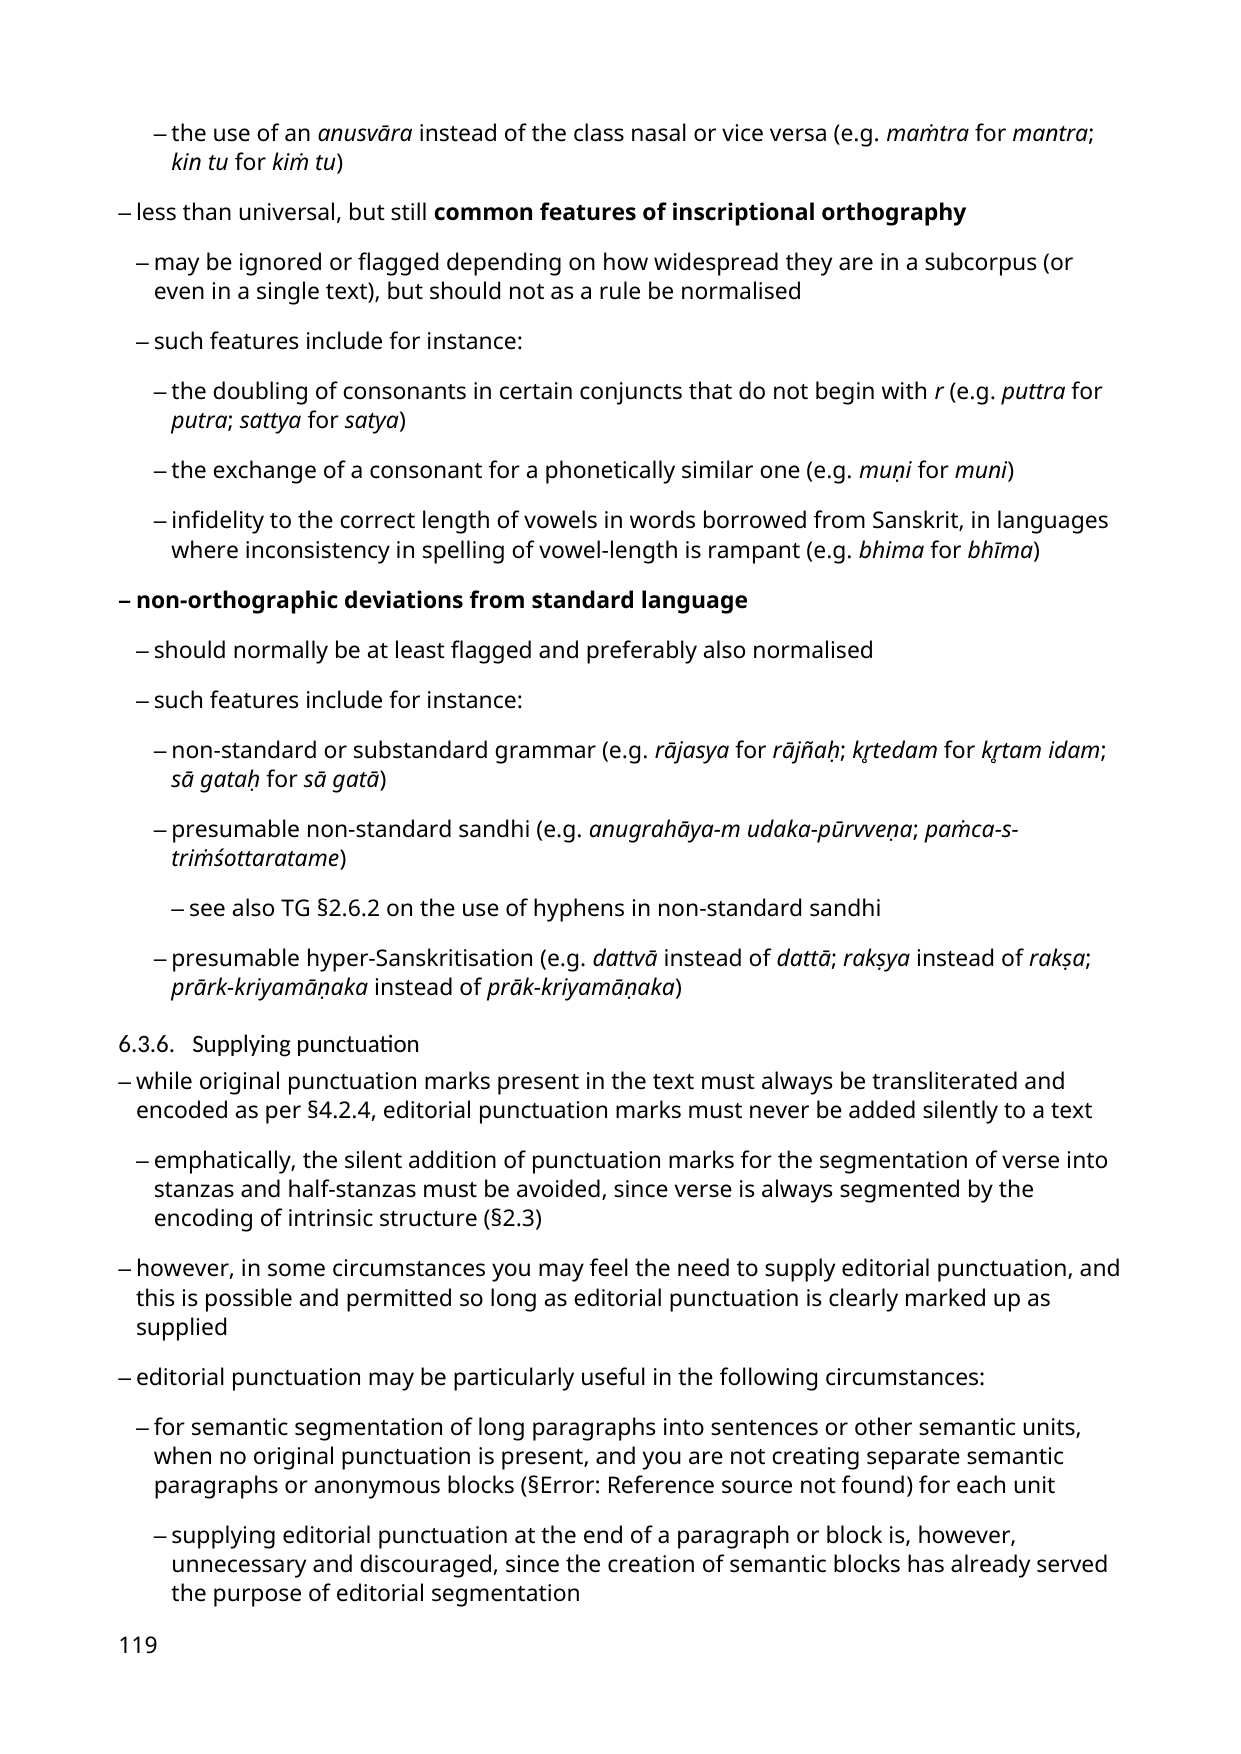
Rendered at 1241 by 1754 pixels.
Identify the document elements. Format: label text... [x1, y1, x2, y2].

list the exchange of a consonant for a phonetically similar one (e.g. muṇi for muni) [153, 456, 1122, 485]
list supplying editorial punctuation at the end of a paragraph or block is, however, unnecessary and discouraged, since the creation of semantic blocks has already served the purpose of editorial segmentation [153, 1520, 1122, 1608]
list less than universal, but still common features of inscriptional orthography [118, 197, 1122, 226]
list infidelity to the correct length of vowels in words borrowed from Sanskrit, in languages where inconsistency in spelling of vowel-length is rampant (e.g. bhima for bhīma) [153, 506, 1122, 564]
list non-orthographic deviations from standard language [118, 585, 1122, 614]
list such features include for instance: [136, 685, 1122, 714]
list presumable non-standard sandhi (e.g. anugrahāya-m udaka-pūrvveṇa; paṁca-s-triṁśottaratame) [153, 814, 1122, 872]
list should normally be at least flagged and preferably also normalised [136, 635, 1122, 664]
list presumable hyper-Sanskritisation (e.g. dattvā instead of dattā; rakṣya instead of rakṣa; prārk-kriyamāṇaka instead of prāk-kriyamāṇaka) [153, 943, 1122, 1001]
list may be ignored or flagged depending on how widespread they are in a subcorpus (or even in a single text), but should not as a rule be normalised [136, 247, 1122, 306]
list emphatically, the silent addition of punctuation marks for the segmentation of verse into stanzas and half-stanzas must be avoided, since verse is always segmented by the encoding of intrinsic structure (§2.3) [136, 1145, 1122, 1233]
list the doubling of consonants in certain conjuncts that do not begin with r (e.g. puttra for putra; sattya for satya) [153, 376, 1122, 435]
list see also TG §2.6.2 on the use of hyphens in non-standard sandhi [171, 893, 1122, 922]
list while original punctuation marks present in the text must always be transliterated and encoded as per §4.2.4, editorial punctuation marks must never be added silently to a text [118, 1066, 1122, 1124]
list such features include for instance: [136, 326, 1122, 356]
list non-standard or substandard grammar (e.g. rājasya for rājñaḥ; kr̥tedam for kr̥tam idam; sā gataḥ for sā gatā) [153, 735, 1122, 793]
list the use of an anusvāra instead of the class nasal or vice versa (e.g. maṁtra for mantra; kin tu for kiṁ tu) [153, 118, 1122, 176]
subtitle Supplying punctuation [118, 1022, 1122, 1060]
list however, in some circumstances you may feel the need to supply editorial punctuation, and this is possible and permitted so long as editorial punctuation is clearly marked up as supplied [118, 1253, 1122, 1341]
list editorial punctuation may be particularly useful in the following circumstances: [118, 1362, 1122, 1391]
list for semantic segmentation of long paragraphs into sentences or other semantic units, when no original punctuation is present, and you are not creating separate semantic paragraphs or anonymous blocks (§2.1.3) for each unit [136, 1412, 1122, 1499]
